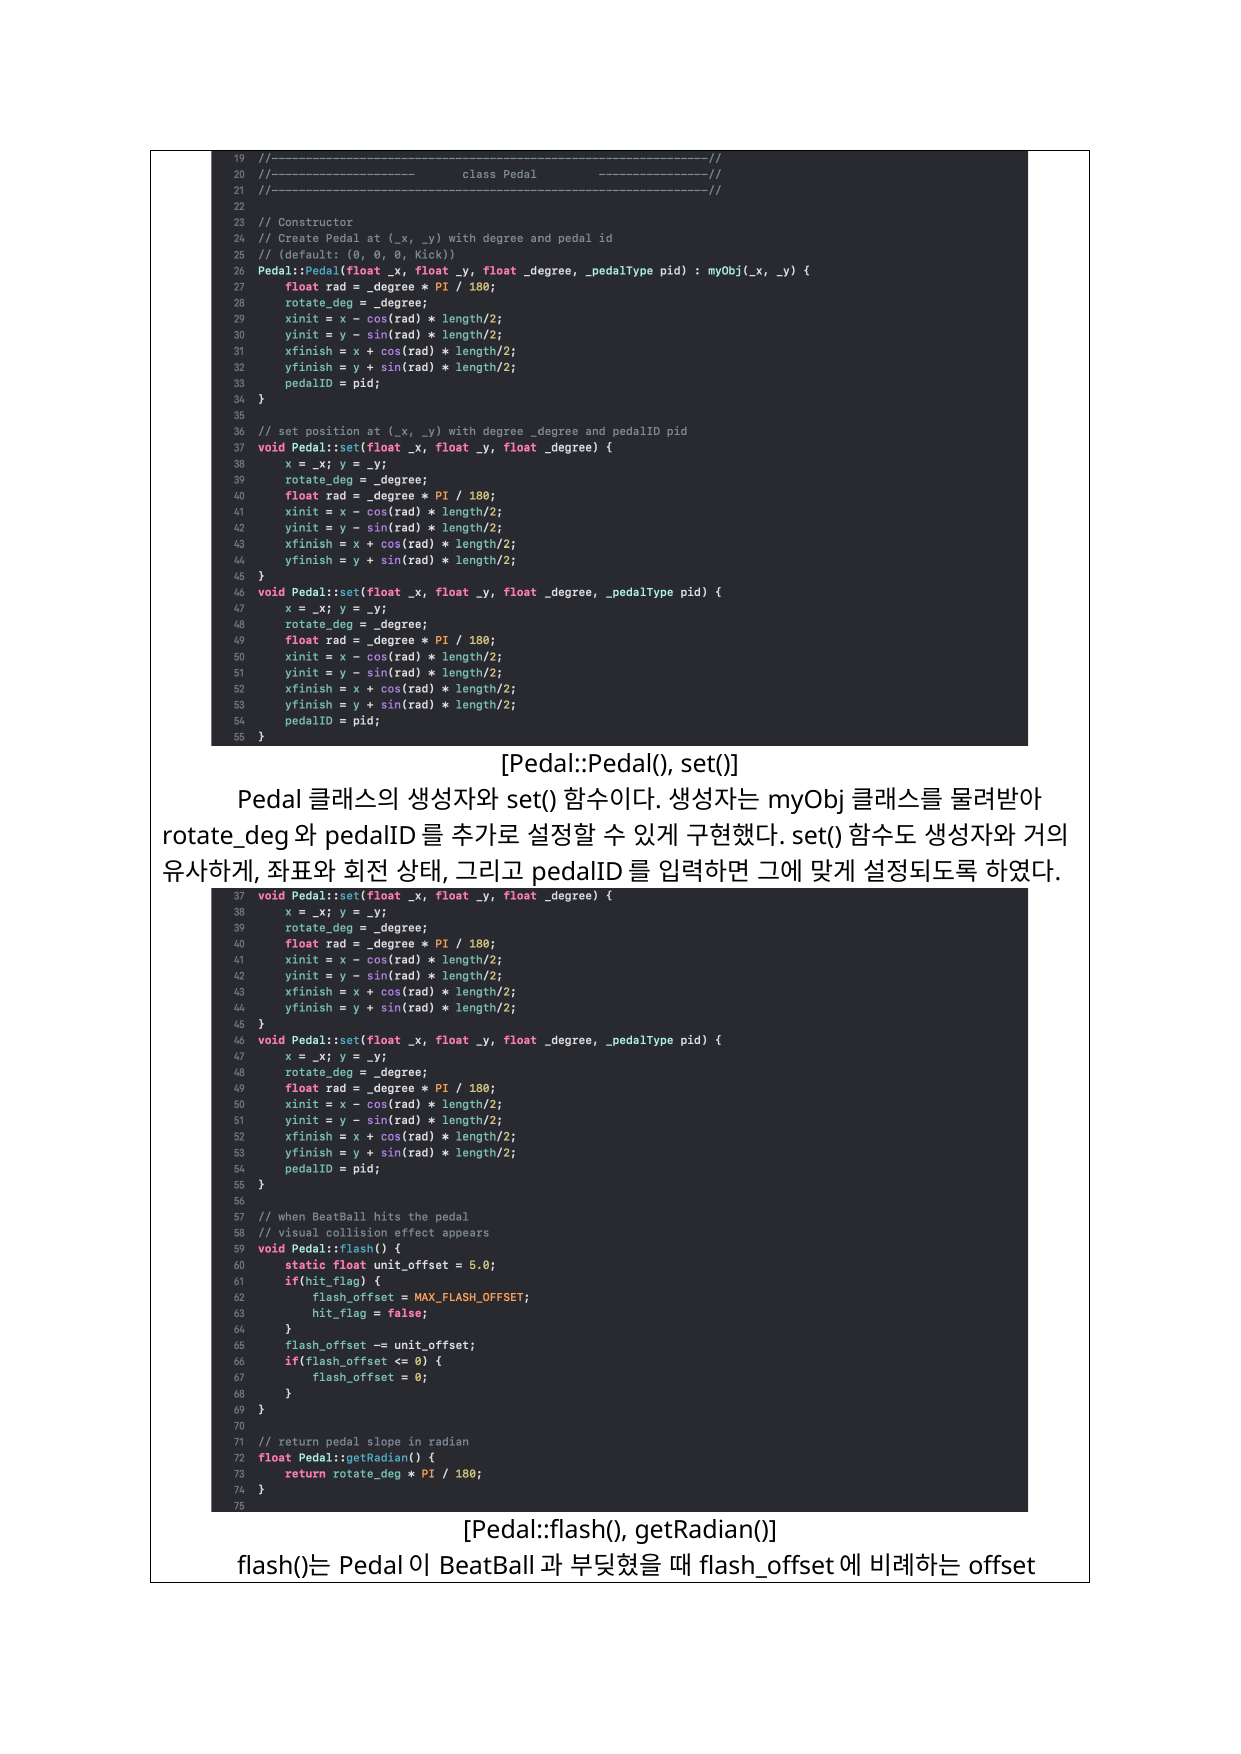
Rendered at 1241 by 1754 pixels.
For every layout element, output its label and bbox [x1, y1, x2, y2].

picture [211, 151, 1029, 746]
picture [211, 888, 1029, 1512]
table_header [151, 151, 1089, 1582]
